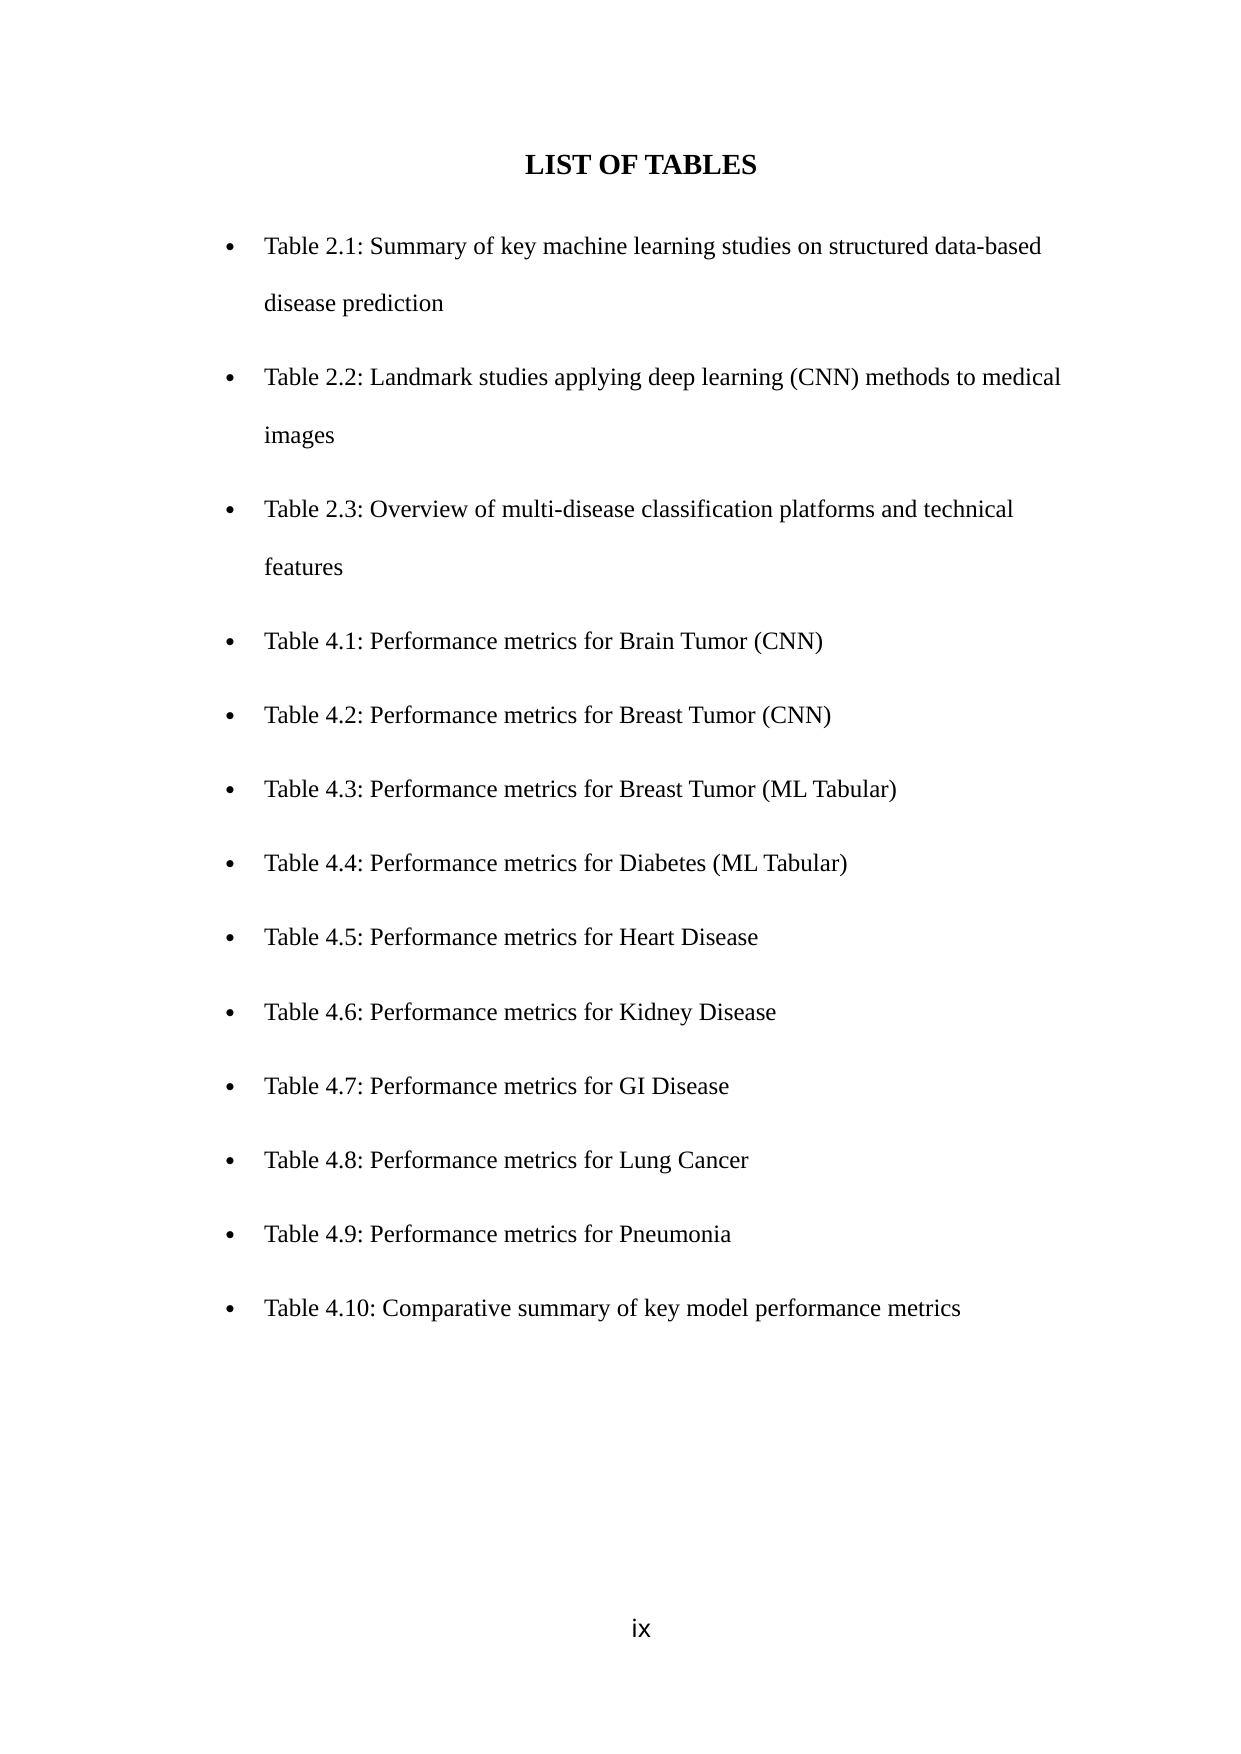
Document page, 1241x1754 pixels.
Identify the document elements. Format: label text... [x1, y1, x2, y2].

list Table 4.5: Performance metrics for Heart Disease [226, 922, 1093, 951]
list Table 4.1: Performance metrics for Brain Tumor (CNN) [226, 626, 1093, 654]
list Table 4.10: Comparative summary of key model performance metrics [226, 1293, 1093, 1322]
list Table 4.8: Performance metrics for Lung Cancer [226, 1145, 1093, 1174]
list Table 4.4: Performance metrics for Diabetes (ML Tabular) [226, 848, 1093, 877]
list Table 4.7: Performance metrics for GI Disease [226, 1071, 1093, 1099]
list Table 2.2: Landmark studies applying deep learning (CNN) methods to medical images [226, 362, 1093, 449]
list Table 4.3: Performance metrics for Breast Tumor (ML Tabular) [226, 774, 1093, 803]
list Table 4.6: Performance metrics for Kidney Disease [226, 997, 1093, 1025]
list Table 2.3: Overview of multi-disease classification platforms and technical features [226, 494, 1093, 580]
text LIST OF TABLES [189, 147, 1093, 181]
list Table 4.2: Performance metrics for Breast Tumor (CNN) [226, 700, 1093, 729]
list Table 2.1: Summary of key machine learning studies on structured data-based disease prediction [226, 231, 1093, 317]
list Table 4.9: Performance metrics for Pneumonia [226, 1219, 1093, 1248]
